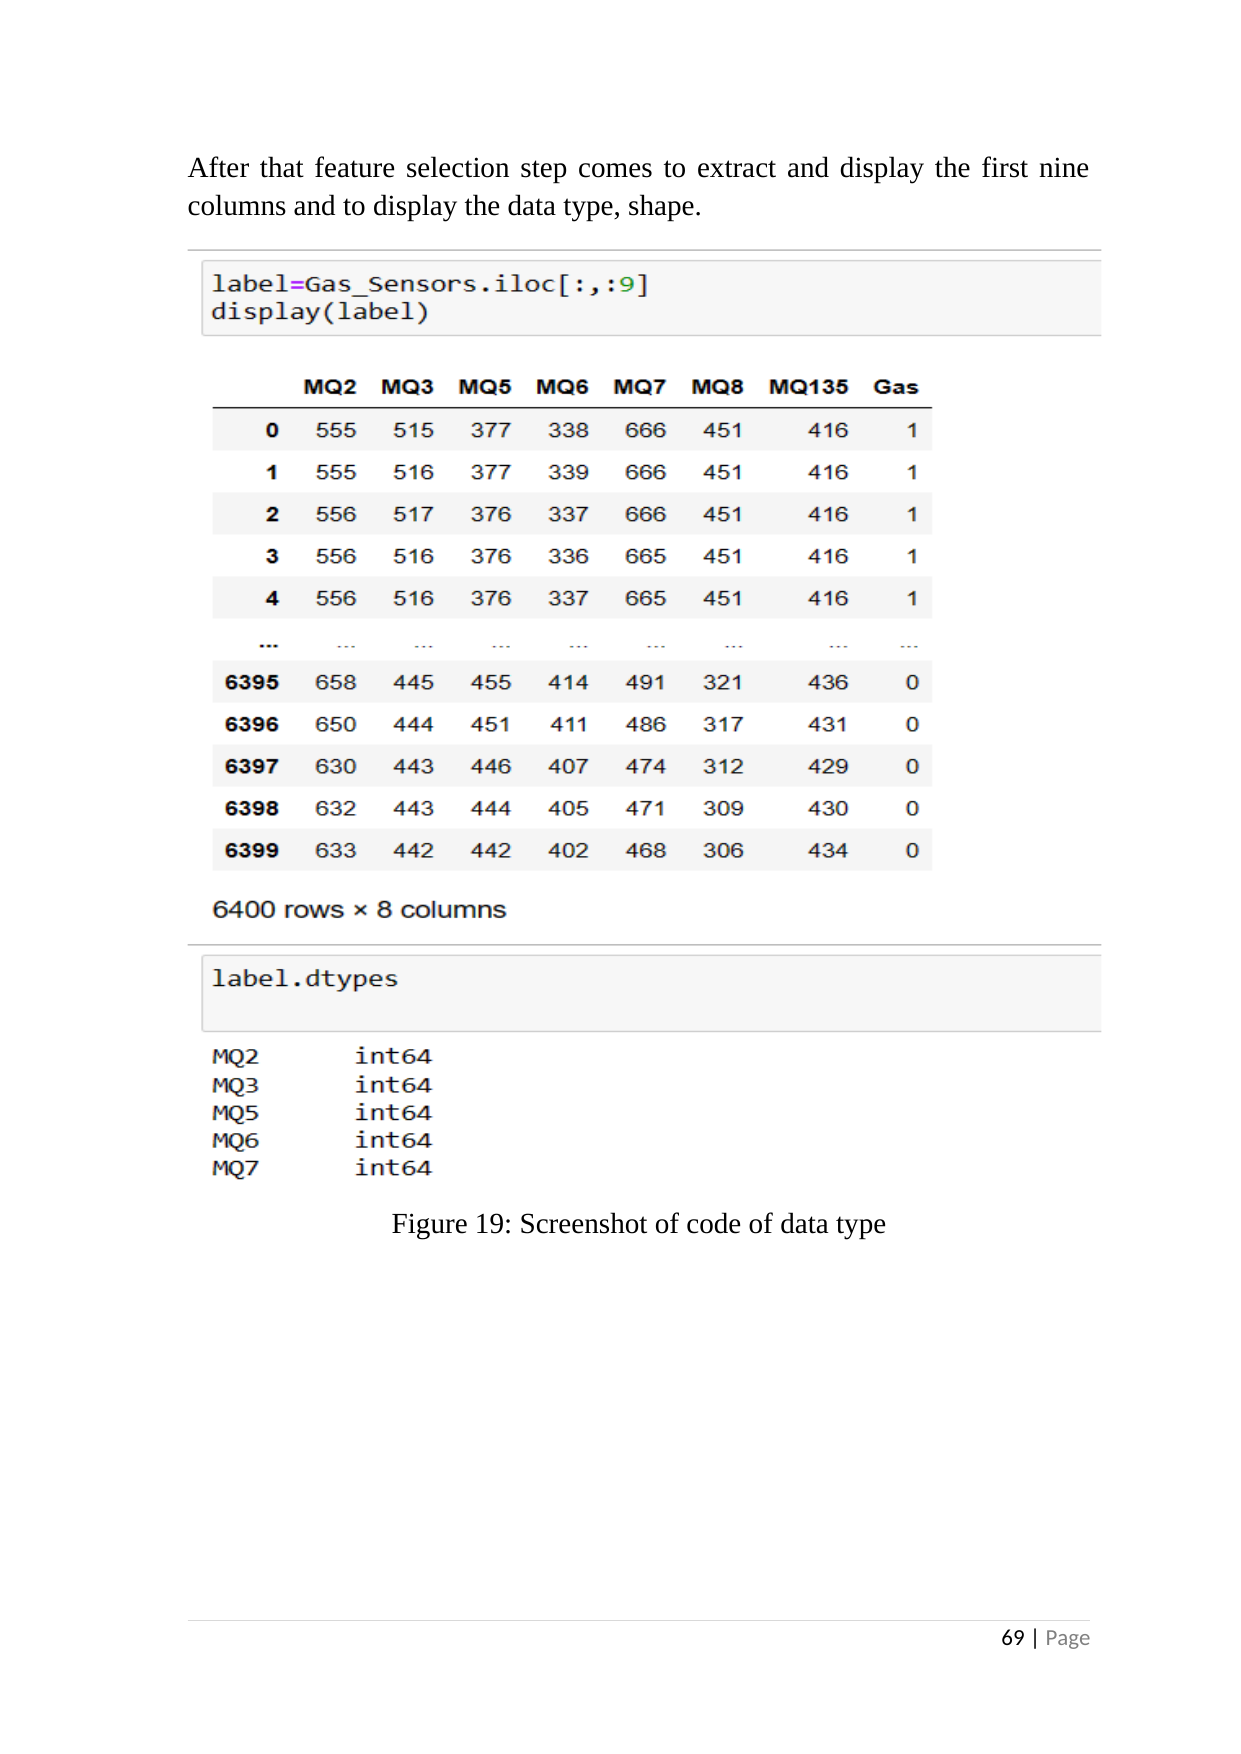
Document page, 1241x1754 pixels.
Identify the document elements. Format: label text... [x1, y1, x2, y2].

text After that feature selection step comes to extract and display the first nine columns and to display the data type, shape. [187, 150, 1090, 222]
text Figure 19: Screenshot of code of data type [187, 1206, 1090, 1240]
picture [187, 247, 1102, 1182]
